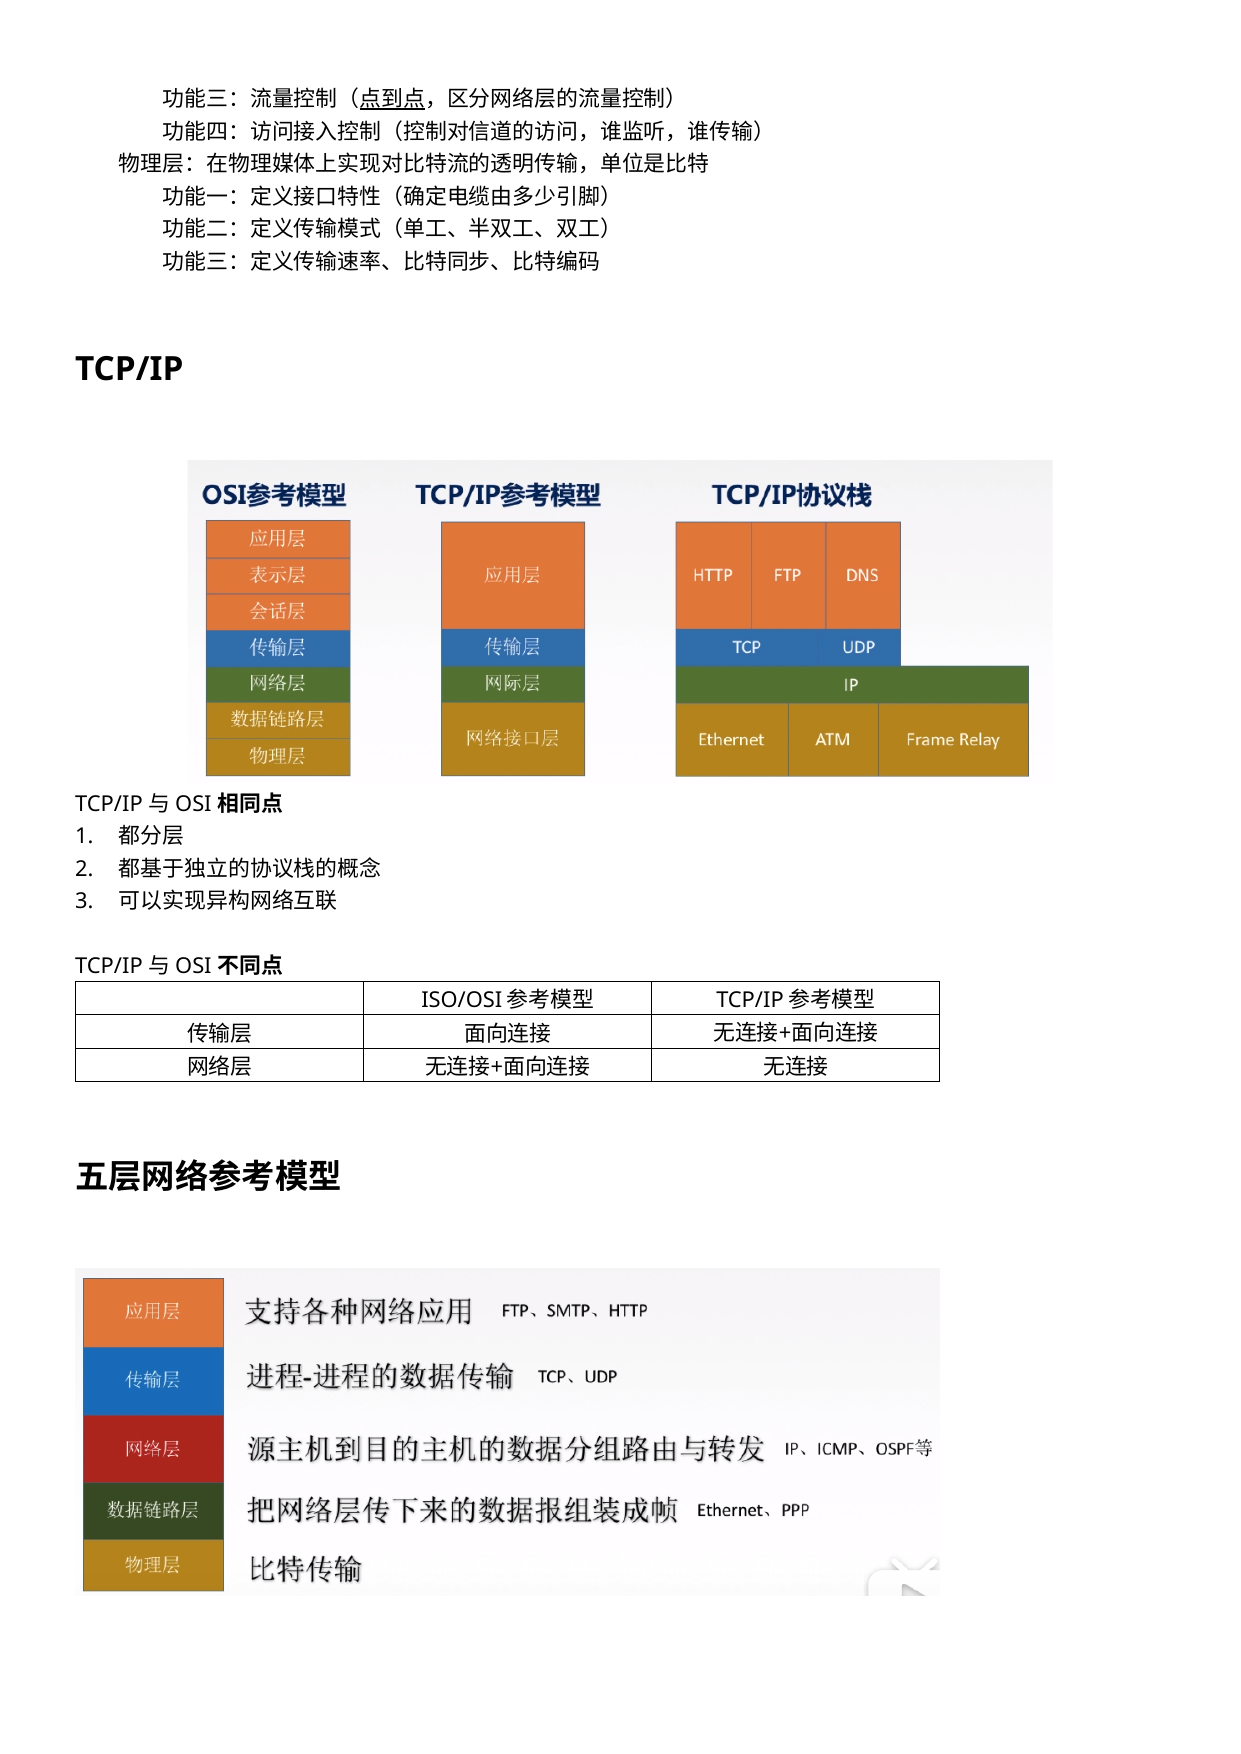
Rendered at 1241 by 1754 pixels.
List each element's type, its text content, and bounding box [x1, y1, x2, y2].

text 物理层：在物理媒体上实现对比特流的透明传输，单位是比特 [75, 146, 1165, 178]
table_cell 无连接+面向连接 [652, 1015, 939, 1048]
text 功能三：流量控制（点到点，区分网络层的流量控制） [75, 81, 1165, 113]
subtitle TCP/IP [75, 335, 1165, 400]
picture [187, 460, 1053, 783]
table_cell 面向连接 [364, 1015, 651, 1048]
table_header ISO/OSI参考模型 [364, 982, 651, 1014]
table_cell 无连接+面向连接 [364, 1049, 651, 1081]
table_cell 网络层 [76, 1049, 363, 1081]
text 功能一：定义接口特性（确定电缆由多少引脚） [75, 178, 1165, 211]
table_cell 传输层 [76, 1015, 363, 1048]
picture [75, 1268, 941, 1596]
subtitle 五层网络参考模型 [75, 1142, 1165, 1207]
text 2. 都基于独立的协议栈的概念 [75, 851, 1165, 883]
table_header [76, 982, 363, 1014]
text 功能三：定义传输速率、比特同步、比特编码 [75, 243, 1165, 276]
text 功能二：定义传输模式（单工、半双工、双工） [75, 211, 1165, 243]
table_cell 无连接 [652, 1049, 939, 1081]
text TCP/IP 与 OSI 相同点 [75, 786, 1165, 818]
text 3. 可以实现异构网络互联 [75, 883, 1165, 916]
text TCP/IP 与 OSI 不同点 [75, 948, 1165, 981]
text 功能四：访问接入控制（控制对信道的访问，谁监听，谁传输） [75, 113, 1165, 146]
table_header TCP/IP参考模型 [652, 982, 939, 1014]
text 1. 都分层 [75, 818, 1165, 851]
